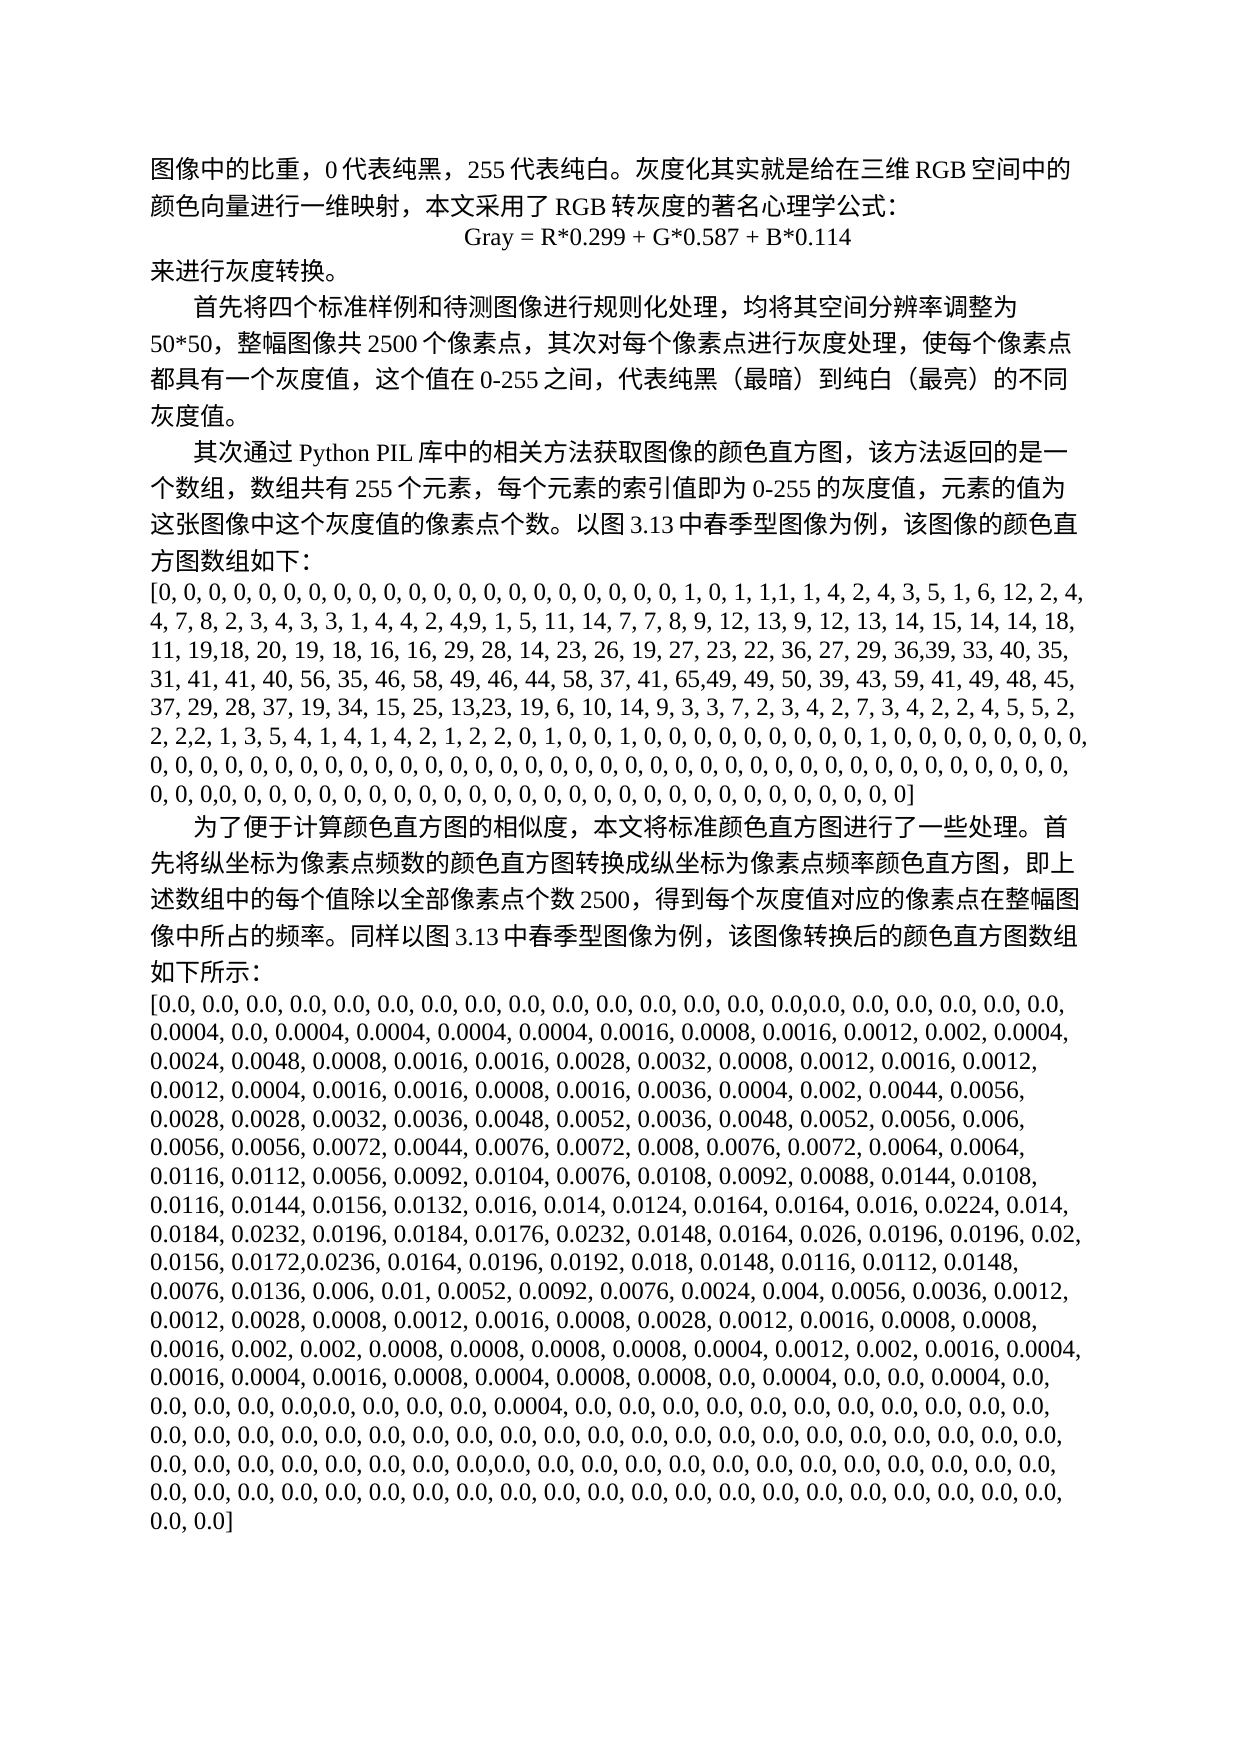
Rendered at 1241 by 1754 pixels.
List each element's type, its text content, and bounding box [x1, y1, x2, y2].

text 来进行灰度转换。 [150, 251, 1090, 287]
text [0, 0, 0, 0, 0, 0, 0, 0, 0, 0, 0, 0, 0, 0, 0, 0, 0, 0, 0, 0, 0, 1, 0, 1, 1,1, 1, 4, 2, 4, 3, 5, 1, 6, 12, 2, 4, 4, 7, 8, 2, 3, 4, 3, 3, 1, 4, 4, 2, 4,9, 1, 5, 11, 14, 7, 7, 8, 9, 12, 13, 9, 12, 13, 14, 15, 14, 14, 18, 11, 19,18, 20, 19, 18, 16, 16, 29, 28, 14, 23, 26, 19, 27, 23, 22, 36, 27, 29, 36,39, 33, 40, 35, 31, 41, 41, 40, 56, 35, 46, 58, 49, 46, 44, 58, 37, 41, 65,49, 49, 50, 39, 43, 59, 41, 49, 48, 45, 37, 29, 28, 37, 19, 34, 15, 25, 13,23, 19, 6, 10, 14, 9, 3, 3, 7, 2, 3, 4, 2, 7, 3, 4, 2, 2, 4, 5, 5, 2, 2, 2,2, 1, 3, 5, 4, 1, 4, 1, 4, 2, 1, 2, 2, 0, 1, 0, 0, 1, 0, 0, 0, 0, 0, 0, 0, 0, 0, 1, 0, 0, 0, 0, 0, 0, 0, 0, 0, 0, 0, 0, 0, 0, 0, 0, 0, 0, 0, 0, 0, 0, 0, 0, 0, 0, 0, 0, 0, 0, 0, 0, 0, 0, 0, 0, 0, 0, 0, 0, 0, 0, 0, 0, 0, 0, 0, 0,0, 0, 0, 0, 0, 0, 0, 0, 0, 0, 0, 0, 0, 0, 0, 0, 0, 0, 0, 0, 0, 0, 0, 0, 0, 0, 0, 0] [150, 577, 1090, 807]
text Gray = R*0.299 + G*0.587 + B*0.114 [150, 222, 1090, 251]
text 为了便于计算颜色直方图的相似度，本文将标准颜色直方图进行了一些处理。首先将纵坐标为像素点频数的颜色直方图转换成纵坐标为像素点频率颜色直方图，即上述数组中的每个值除以全部像素点个数2500，得到每个灰度值对应的像素点在整幅图像中所占的频率。同样以图3.13中春季型图像为例，该图像转换后的颜色直方图数组如下所示： [150, 807, 1090, 989]
text 其次通过Python PIL库中的相关方法获取图像的颜色直方图，该方法返回的是一个数组，数组共有255个元素，每个元素的索引值即为0-255的灰度值，元素的值为这张图像中这个灰度值的像素点个数。以图3.13中春季型图像为例，该图像的颜色直方图数组如下： [150, 432, 1090, 577]
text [150, 150, 1090, 222]
text 首先将四个标准样例和待测图像进行规则化处理，均将其空间分辨率调整为50*50，整幅图像共2500个像素点，其次对每个像素点进行灰度处理，使每个像素点都具有一个灰度值，这个值在0-255之间，代表纯黑（最暗）到纯白（最亮）的不同灰度值。 [150, 287, 1090, 432]
text [0.0, 0.0, 0.0, 0.0, 0.0, 0.0, 0.0, 0.0, 0.0, 0.0, 0.0, 0.0, 0.0, 0.0, 0.0,0.0, 0.0, 0.0, 0.0, 0.0, 0.0, 0.0004, 0.0, 0.0004, 0.0004, 0.0004, 0.0004, 0.0016, 0.0008, 0.0016, 0.0012, 0.002, 0.0004, 0.0024, 0.0048, 0.0008, 0.0016, 0.0016, 0.0028, 0.0032, 0.0008, 0.0012, 0.0016, 0.0012, 0.0012, 0.0004, 0.0016, 0.0016, 0.0008, 0.0016, 0.0036, 0.0004, 0.002, 0.0044, 0.0056, 0.0028, 0.0028, 0.0032, 0.0036, 0.0048, 0.0052, 0.0036, 0.0048, 0.0052, 0.0056, 0.006, 0.0056, 0.0056, 0.0072, 0.0044, 0.0076, 0.0072, 0.008, 0.0076, 0.0072, 0.0064, 0.0064, 0.0116, 0.0112, 0.0056, 0.0092, 0.0104, 0.0076, 0.0108, 0.0092, 0.0088, 0.0144, 0.0108, 0.0116, 0.0144, 0.0156, 0.0132, 0.016, 0.014, 0.0124, 0.0164, 0.0164, 0.016, 0.0224, 0.014, 0.0184, 0.0232, 0.0196, 0.0184, 0.0176, 0.0232, 0.0148, 0.0164, 0.026, 0.0196, 0.0196, 0.02, 0.0156, 0.0172,0.0236, 0.0164, 0.0196, 0.0192, 0.018, 0.0148, 0.0116, 0.0112, 0.0148, 0.0076, 0.0136, 0.006, 0.01, 0.0052, 0.0092, 0.0076, 0.0024, 0.004, 0.0056, 0.0036, 0.0012, 0.0012, 0.0028, 0.0008, 0.0012, 0.0016, 0.0008, 0.0028, 0.0012, 0.0016, 0.0008, 0.0008, 0.0016, 0.002, 0.002, 0.0008, 0.0008, 0.0008, 0.0008, 0.0004, 0.0012, 0.002, 0.0016, 0.0004, 0.0016, 0.0004, 0.0016, 0.0008, 0.0004, 0.0008, 0.0008, 0.0, 0.0004, 0.0, 0.0, 0.0004, 0.0, 0.0, 0.0, 0.0, 0.0,0.0, 0.0, 0.0, 0.0, 0.0004, 0.0, 0.0, 0.0, 0.0, 0.0, 0.0, 0.0, 0.0, 0.0, 0.0, 0.0, 0.0, 0.0, 0.0, 0.0, 0.0, 0.0, 0.0, 0.0, 0.0, 0.0, 0.0, 0.0, 0.0, 0.0, 0.0, 0.0, 0.0, 0.0, 0.0, 0.0, 0.0, 0.0, 0.0, 0.0, 0.0, 0.0, 0.0, 0.0, 0.0,0.0, 0.0, 0.0, 0.0, 0.0, 0.0, 0.0, 0.0, 0.0, 0.0, 0.0, 0.0, 0.0, 0.0, 0.0, 0.0, 0.0, 0.0, 0.0, 0.0, 0.0, 0.0, 0.0, 0.0, 0.0, 0.0, 0.0, 0.0, 0.0, 0.0, 0.0, 0.0, 0.0, 0.0, 0.0, 0.0] [150, 989, 1090, 1535]
